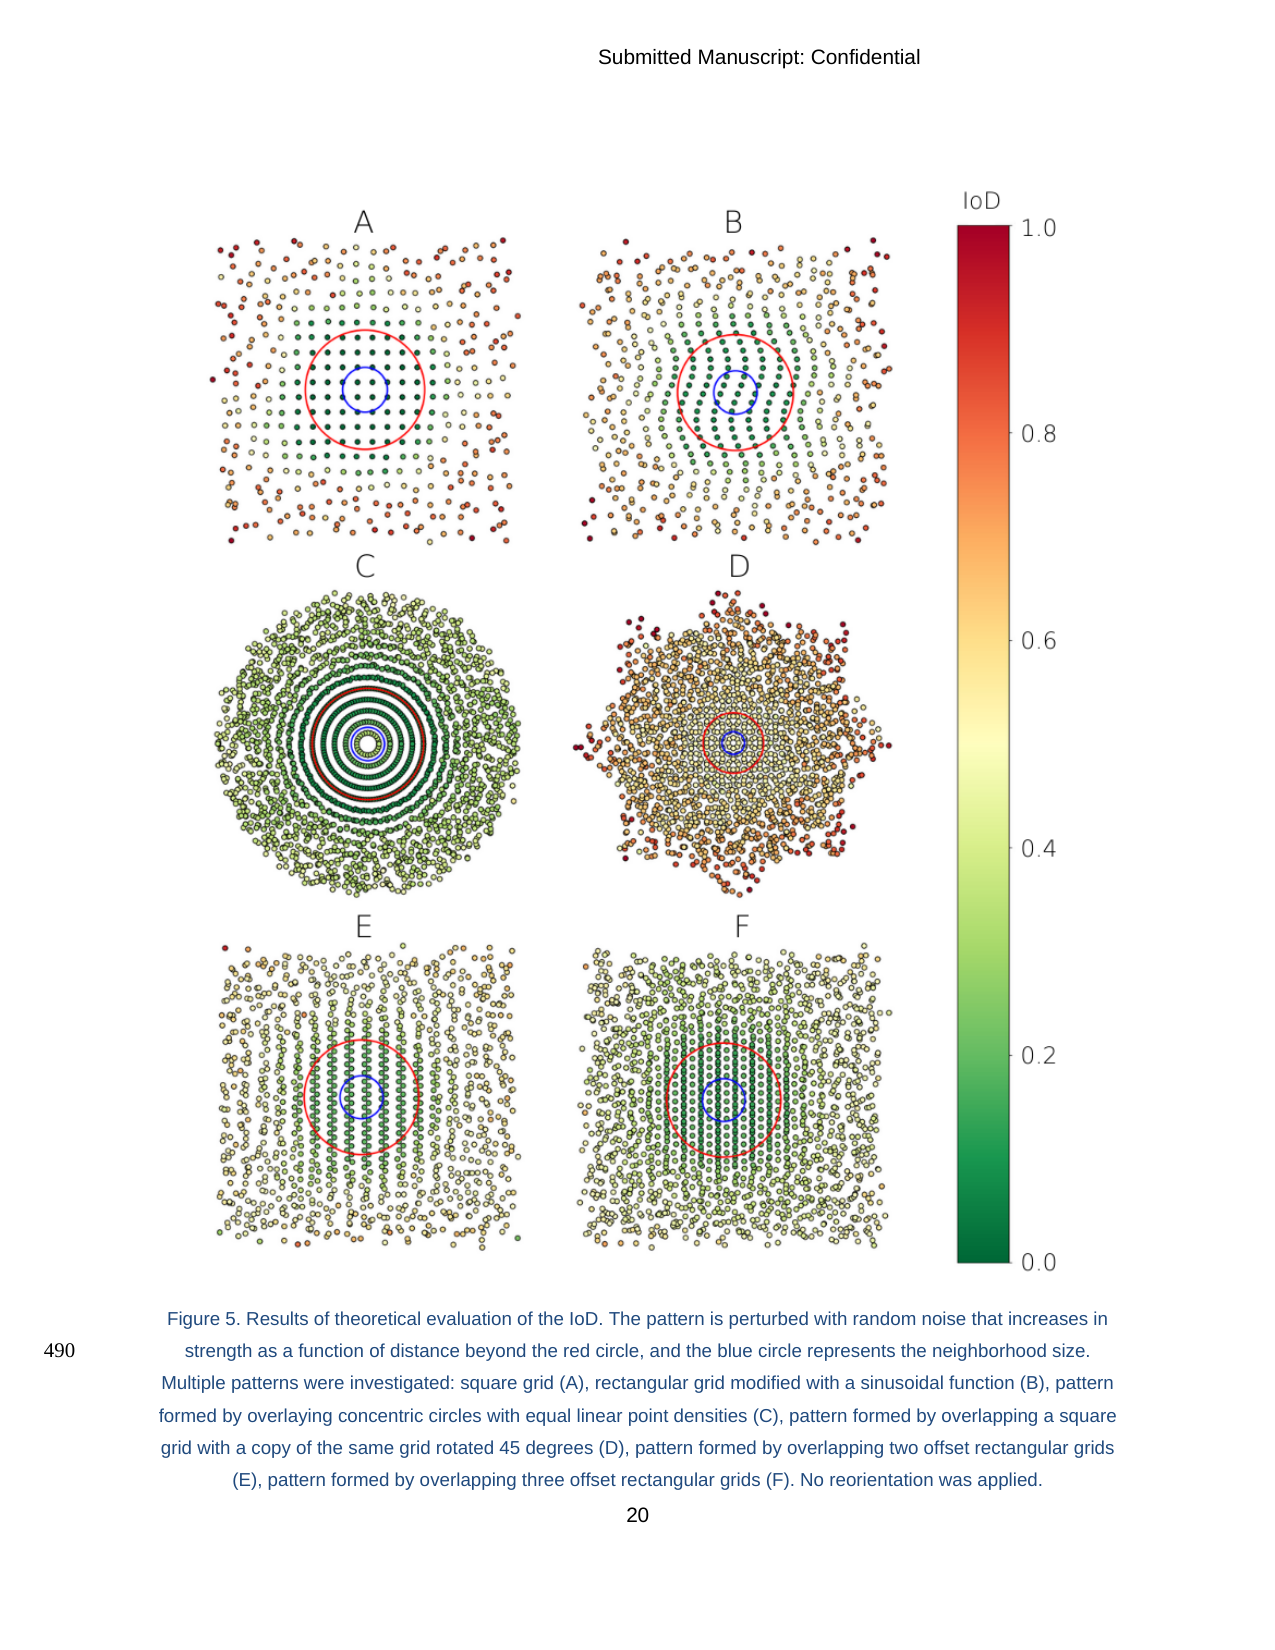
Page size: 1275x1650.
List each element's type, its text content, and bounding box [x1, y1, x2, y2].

picture [179, 162, 1096, 1296]
text Figure 5. Results of theoretical evaluation of the IoD. The pattern is perturbed with random noise that increases in strength as a function of distance beyond the red circle, and the blue circle represents the neighborhood size. Multiple patterns were investigated: square grid (A), rectangular grid modified with a sinusoidal function (B), pattern formed by overlaying concentric circles with equal linear point densities (C), pattern formed by overlapping a square grid with a copy of the same grid rotated 45 degrees (D), pattern formed by overlapping two offset rectangular grids (E), pattern formed by overlapping three offset rectangular grids (F). No reorientation was applied. [150, 1308, 1125, 1491]
